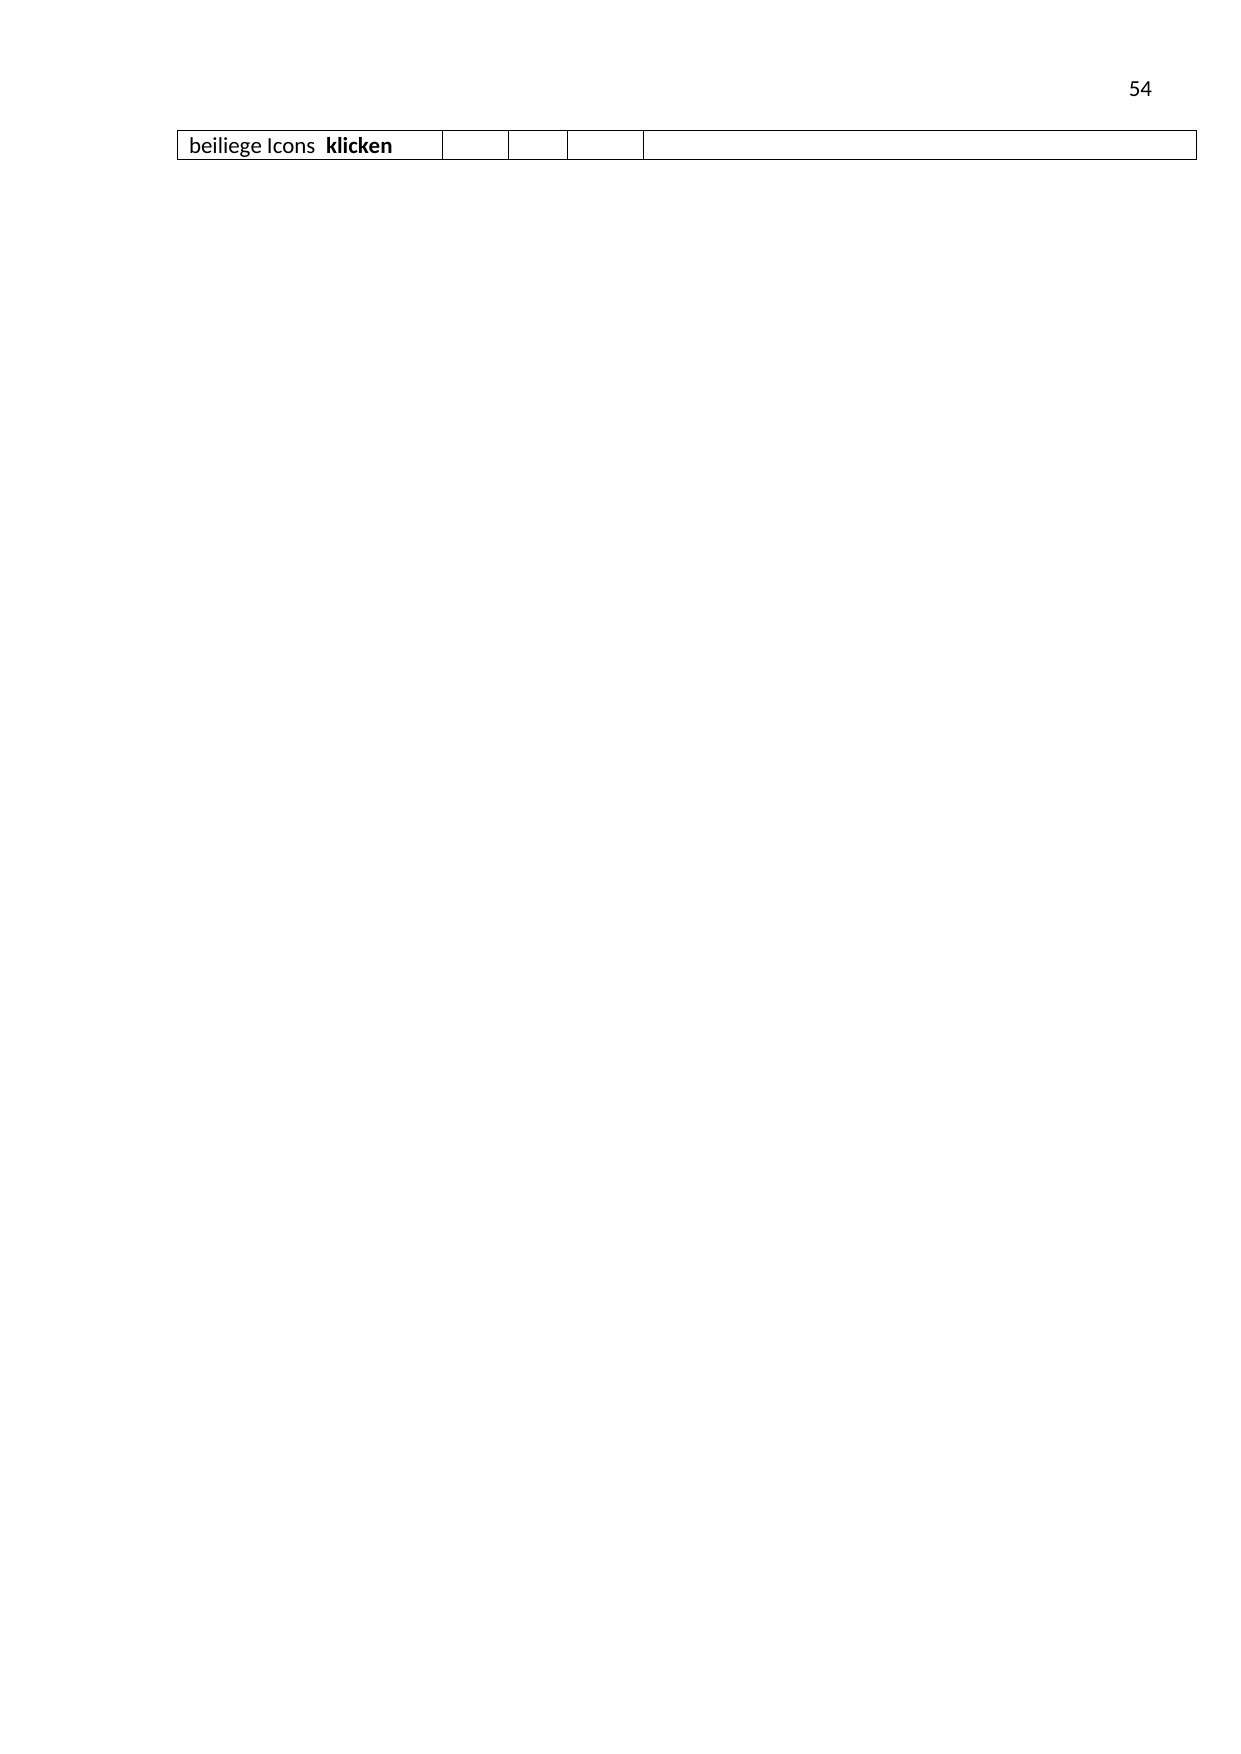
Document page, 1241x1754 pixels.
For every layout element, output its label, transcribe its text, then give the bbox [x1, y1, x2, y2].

table_cell [568, 131, 643, 159]
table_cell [644, 131, 1196, 159]
table_cell N [509, 131, 567, 159]
table_cell [443, 131, 508, 159]
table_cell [178, 131, 442, 159]
